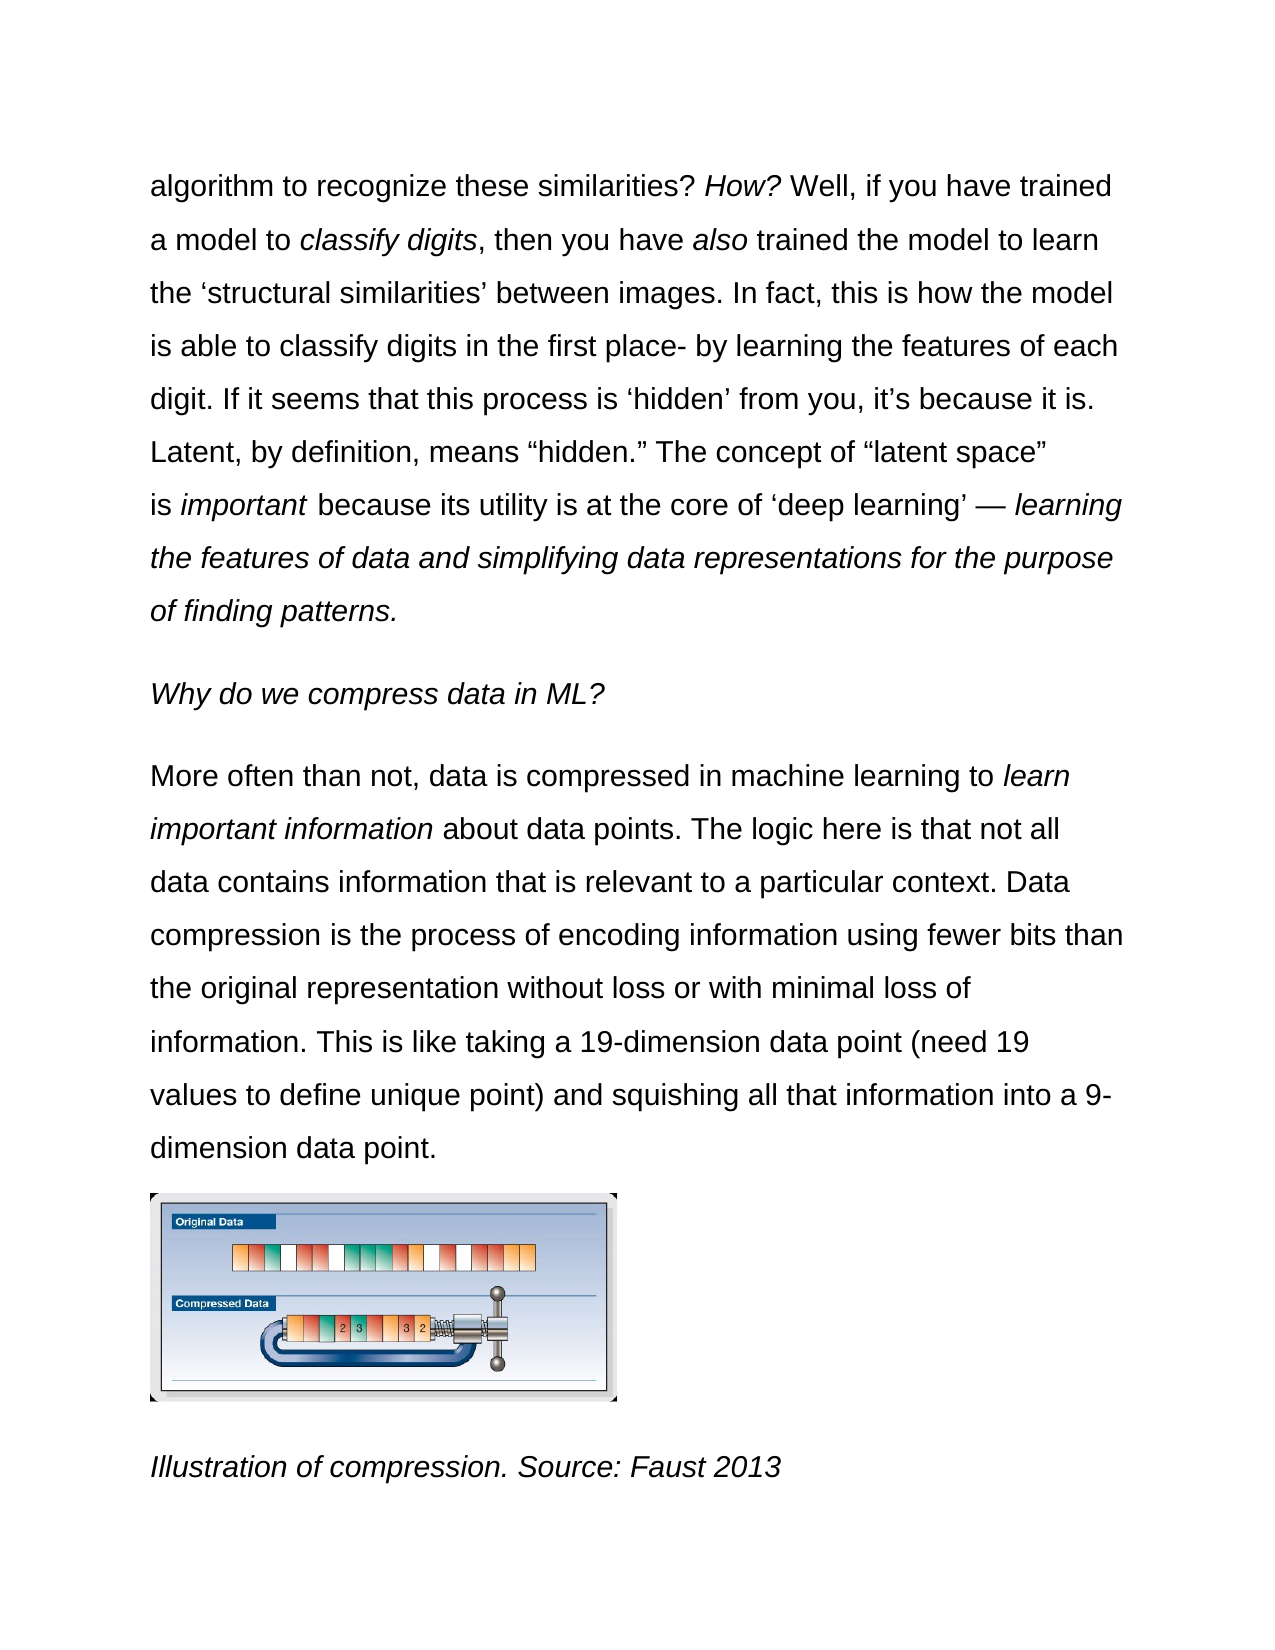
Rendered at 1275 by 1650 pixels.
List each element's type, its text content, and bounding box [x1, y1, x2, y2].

picture [150, 1193, 618, 1402]
text More often than not, data is compressed in machine learning to learn important information about data points. The logic here is that not all data contains information that is relevant to a particular context. Data compression is the process of encoding information using fewer bits than the original representation without loss or with minimal loss of information. This is like taking a 19-dimension data point (need 19 values to define unique point) and squishing all that information into a 9-dimension data point. [150, 739, 1125, 1164]
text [150, 150, 1125, 628]
text Illustration of compression. Source: Faust 2013 [150, 1431, 1125, 1484]
text Why do we compress data in ML? [150, 657, 1125, 710]
